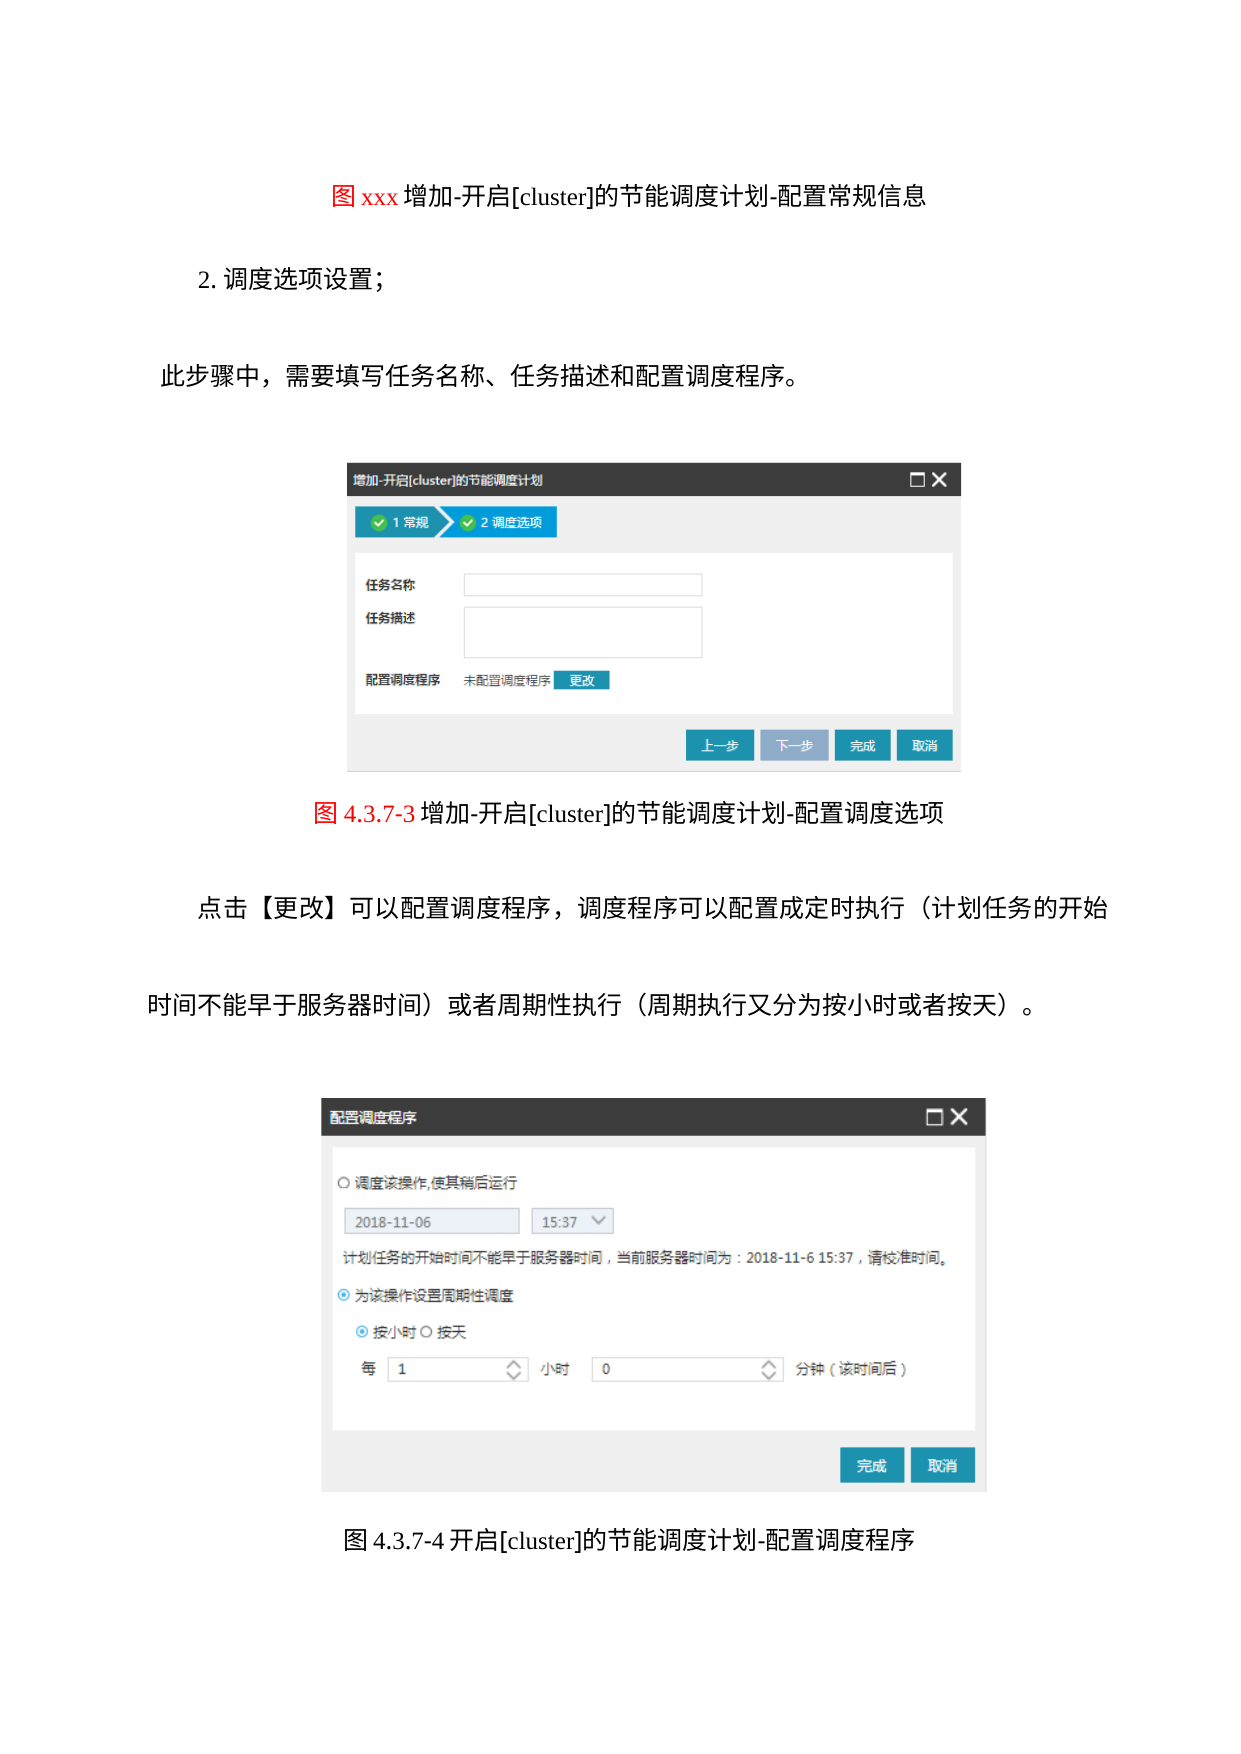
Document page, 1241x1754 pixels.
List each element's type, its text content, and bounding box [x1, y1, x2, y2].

text 点击【更改】可以配置调度程序，调度程序可以配置成定时执行（计划任务的开始时间不能早于服务器时间）或者周期性执行（周期执行又分为按小时或者按天）。 [148, 874, 1110, 1036]
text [148, 162, 1110, 227]
picture [347, 462, 962, 772]
text 2. 调度选项设置； 此步骤中，需要填写任务名称、任务描述和配置调度程序。 [148, 245, 1110, 407]
picture [321, 1098, 987, 1492]
